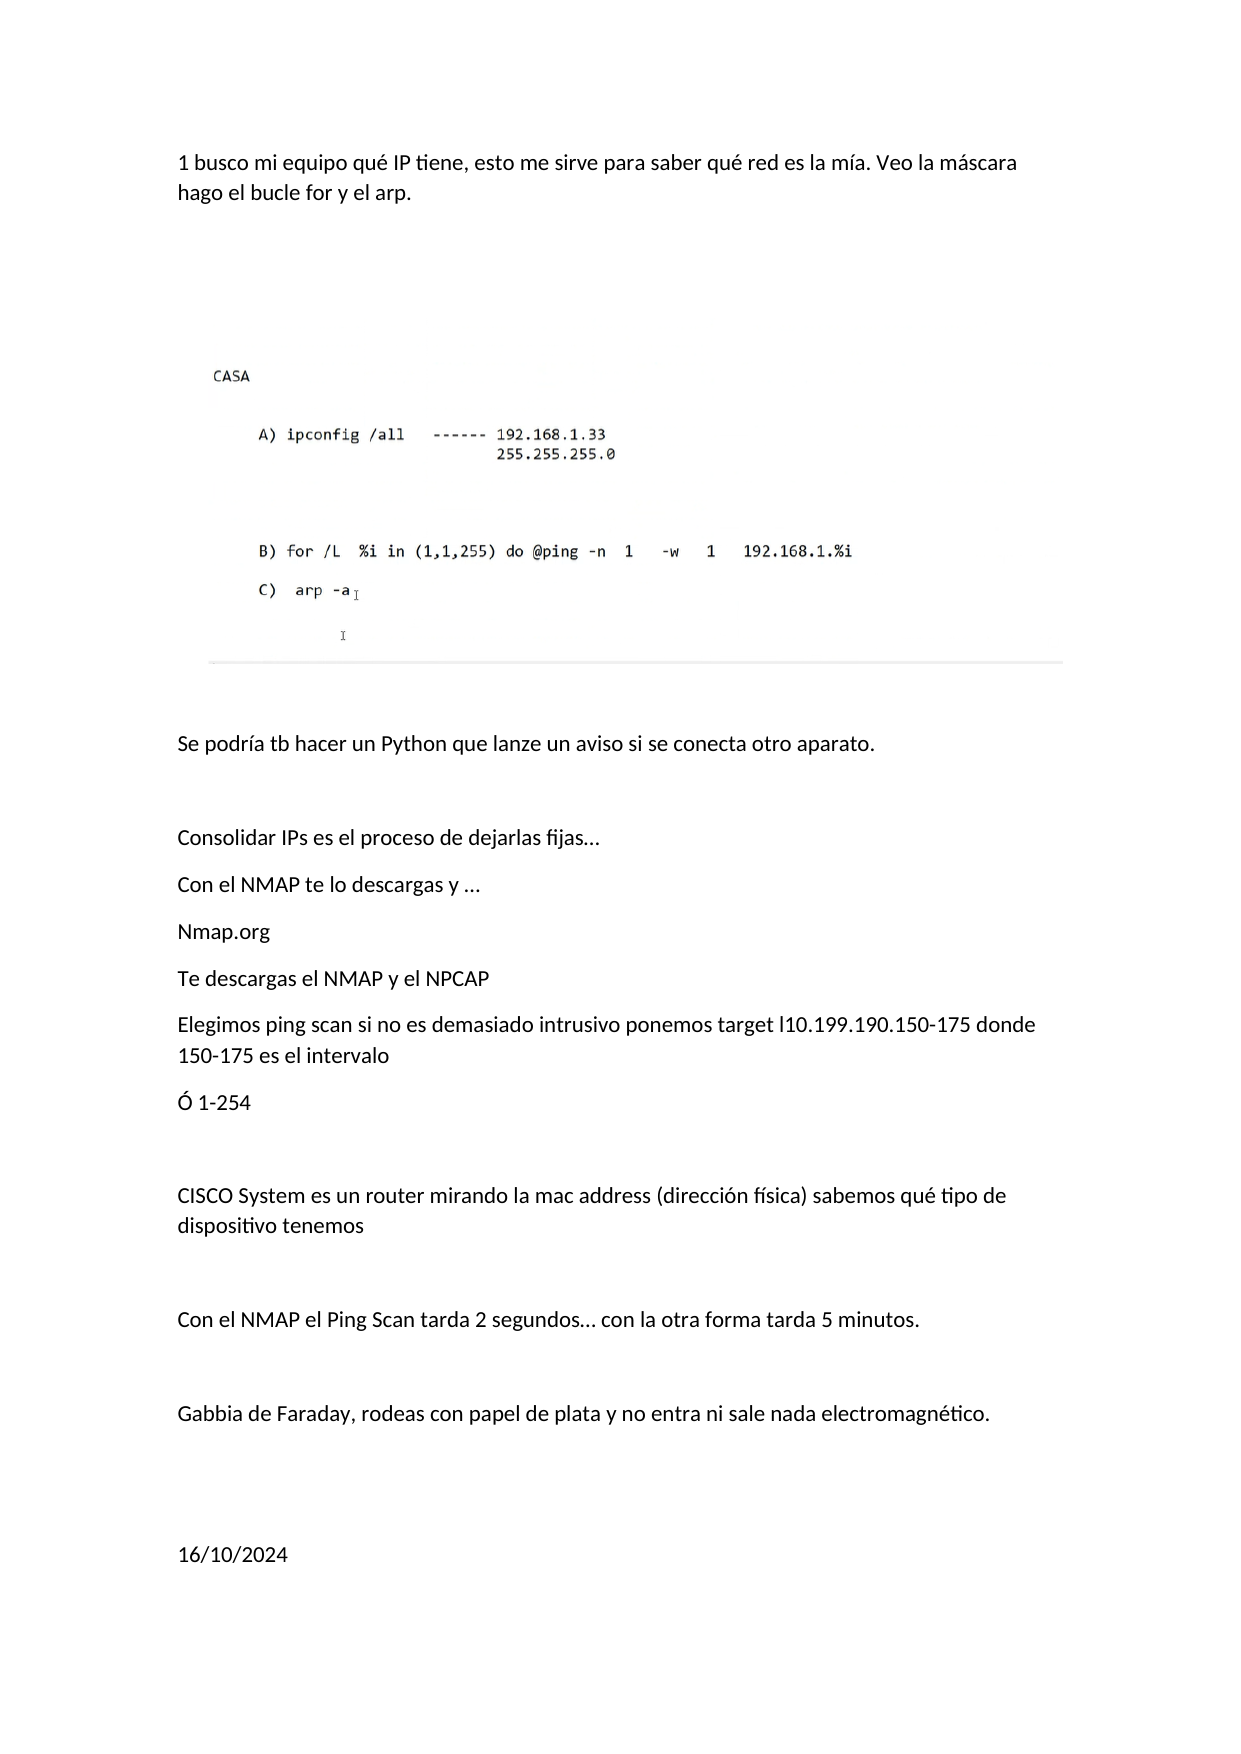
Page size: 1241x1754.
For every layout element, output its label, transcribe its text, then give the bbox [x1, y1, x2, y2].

picture [177, 318, 1063, 664]
text Te descargas el NMAP y el NPCAP [177, 964, 1063, 992]
text Elegimos ping scan si no es demasiado intrusivo ponemos target l10.199.190.150-175 donde 150-175 es el intervalo [177, 1011, 1063, 1069]
text Ó 1-254 [177, 1088, 1063, 1116]
text Se podría tb hacer un Python que lanze un aviso si se conecta otro aparato. [177, 729, 1063, 757]
text CISCO System es un router mirando la mac address (dirección física) sabemos qué tipo de dispositivo tenemos [177, 1181, 1063, 1240]
text Gabbia de Faraday, rodeas con papel de plata y no entra ni sale nada electromagnético. [177, 1399, 1063, 1427]
text Con el NMAP el Ping Scan tarda 2 segundos… con la otra forma tarda 5 minutos. [177, 1305, 1063, 1333]
text 1 busco mi equipo qué IP tiene, esto me sirve para saber qué red es la mía. Veo la máscara hago el bucle for y el arp. [177, 148, 1063, 206]
text 16/10/2024 [177, 1540, 1063, 1568]
text Consolidar IPs es el proceso de dejarlas fijas… [177, 823, 1063, 851]
text Nmap.org [177, 917, 1063, 945]
text Con el NMAP te lo descargas y … [177, 870, 1063, 898]
